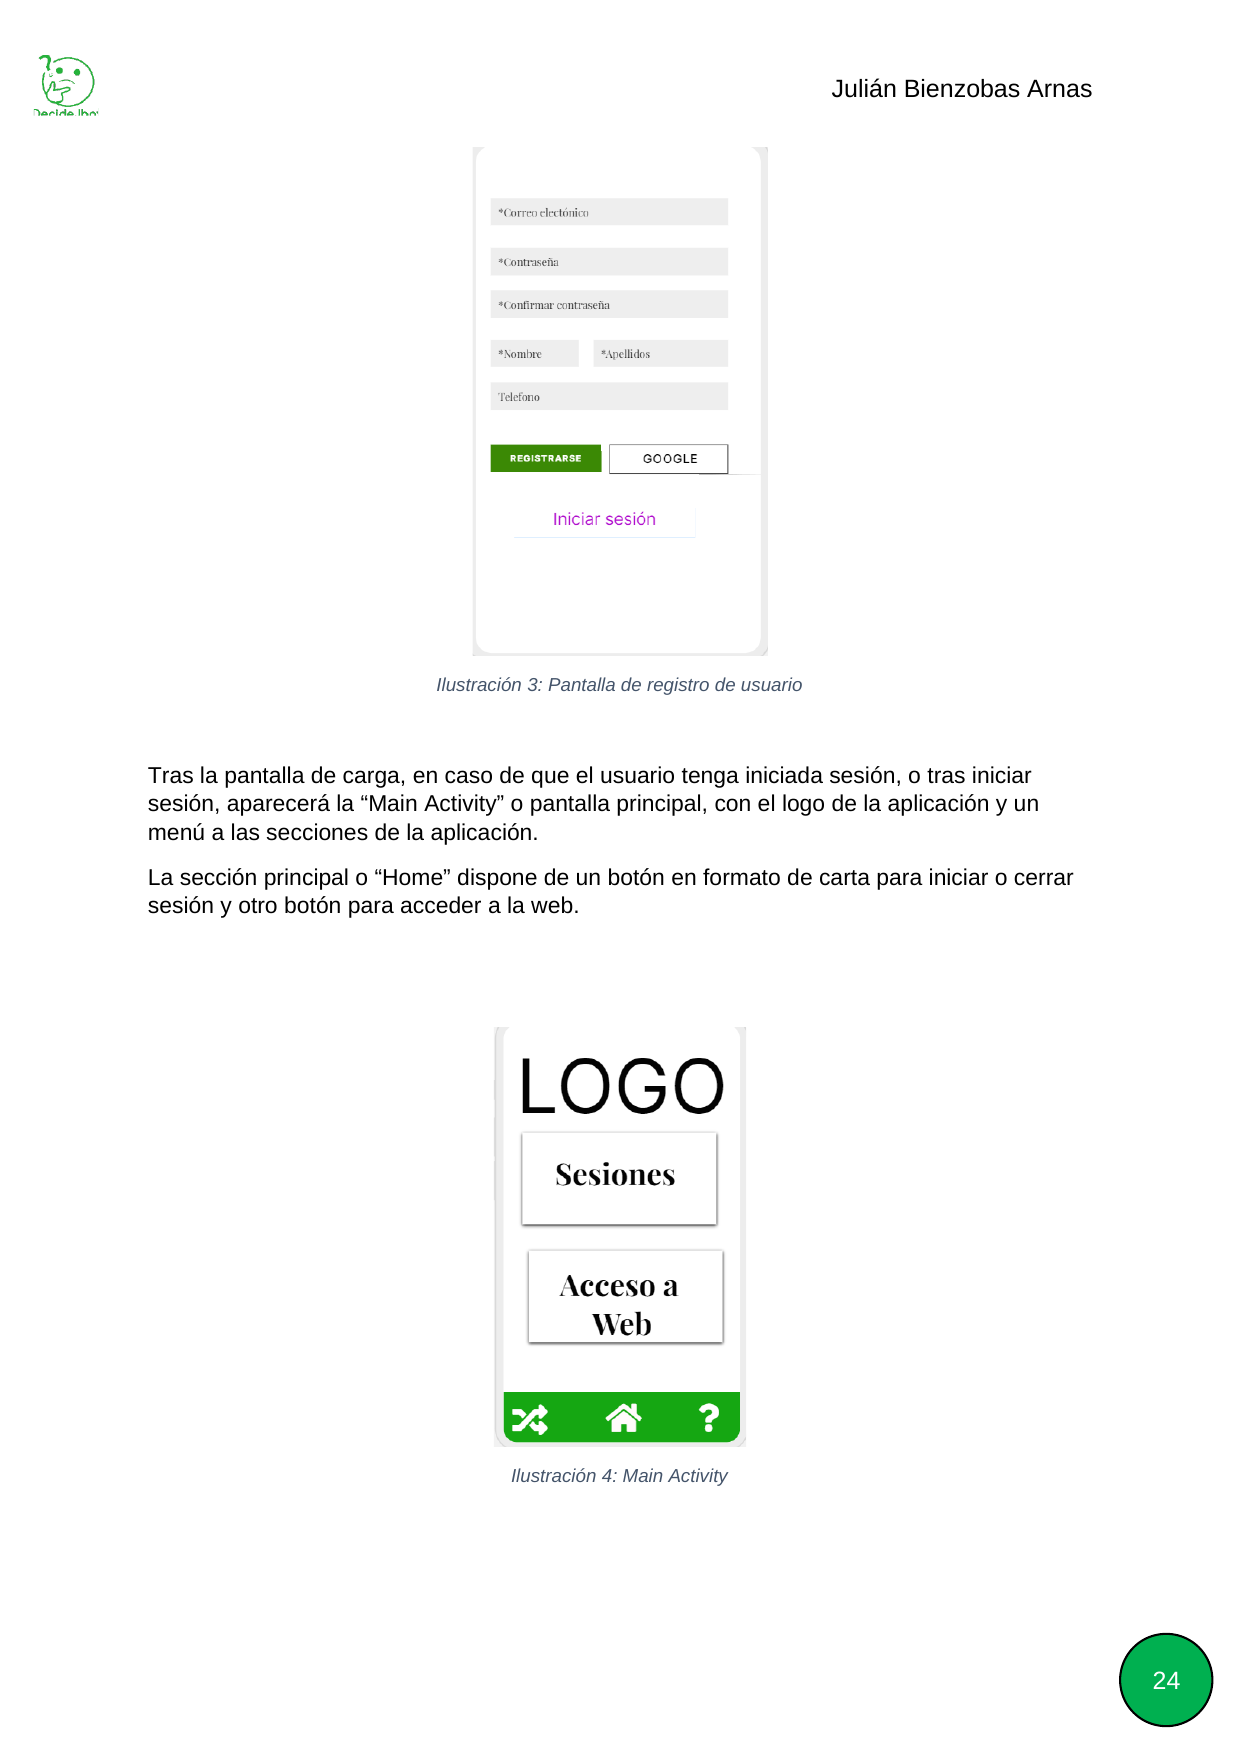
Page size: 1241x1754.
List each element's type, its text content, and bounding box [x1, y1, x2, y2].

picture [32, 55, 99, 114]
picture [493, 1027, 747, 1447]
picture [472, 147, 768, 656]
text Ilustración 3: Pantalla de registro de usuario [148, 674, 1092, 696]
text La sección principal o “Home” dispone de un botón en formato de carta para iniciar o cerrar sesión y otro botón para acceder a la web. [148, 864, 1092, 918]
text Tras la pantalla de carga, en caso de que el usuario tenga iniciada sesión, o tras iniciar sesión, aparecerá la “Main Activity” o pantalla principal, con el logo de la aplicación y un menú a las secciones de la aplicación. [148, 762, 1092, 845]
text Ilustración 4: Main Activity [148, 1465, 1092, 1487]
